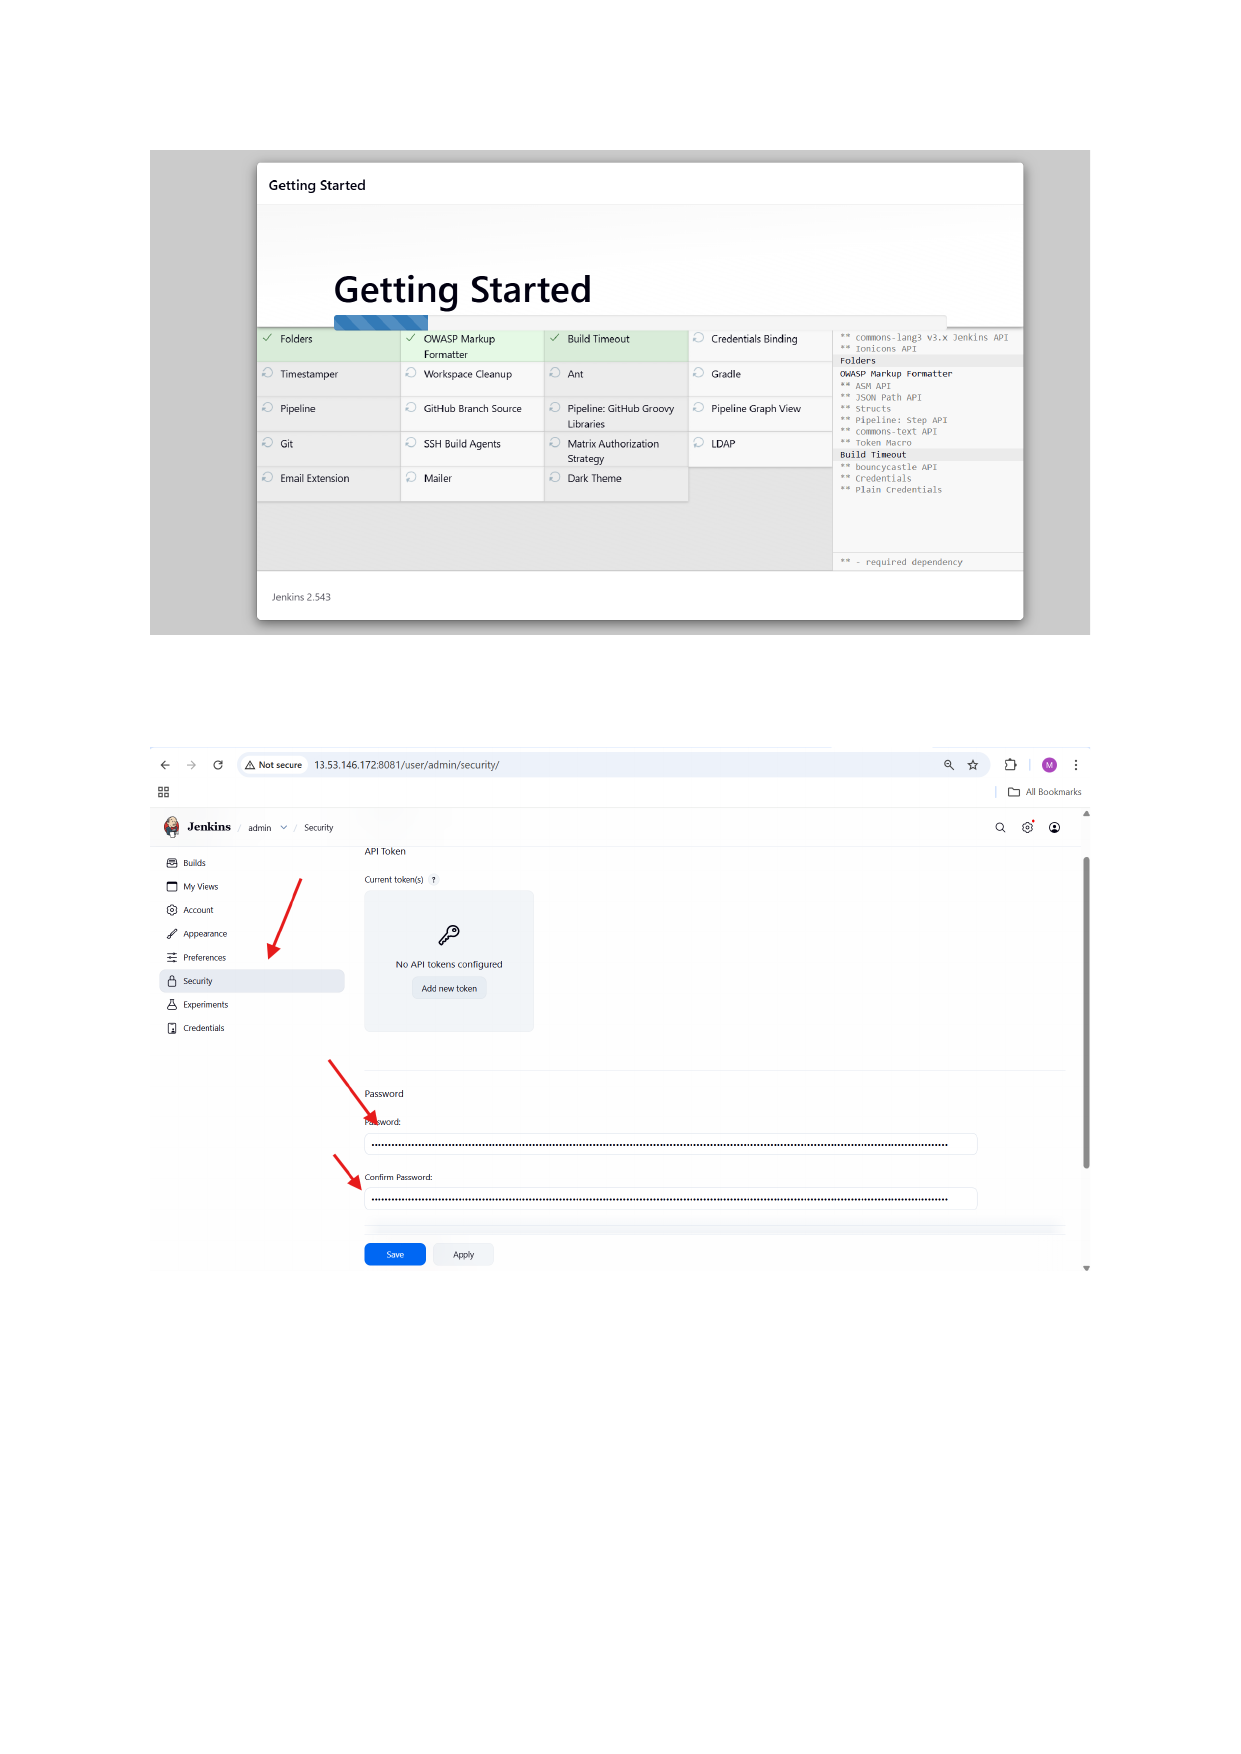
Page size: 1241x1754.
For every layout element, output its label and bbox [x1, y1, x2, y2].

picture [150, 747, 1091, 1271]
picture [150, 150, 1091, 635]
